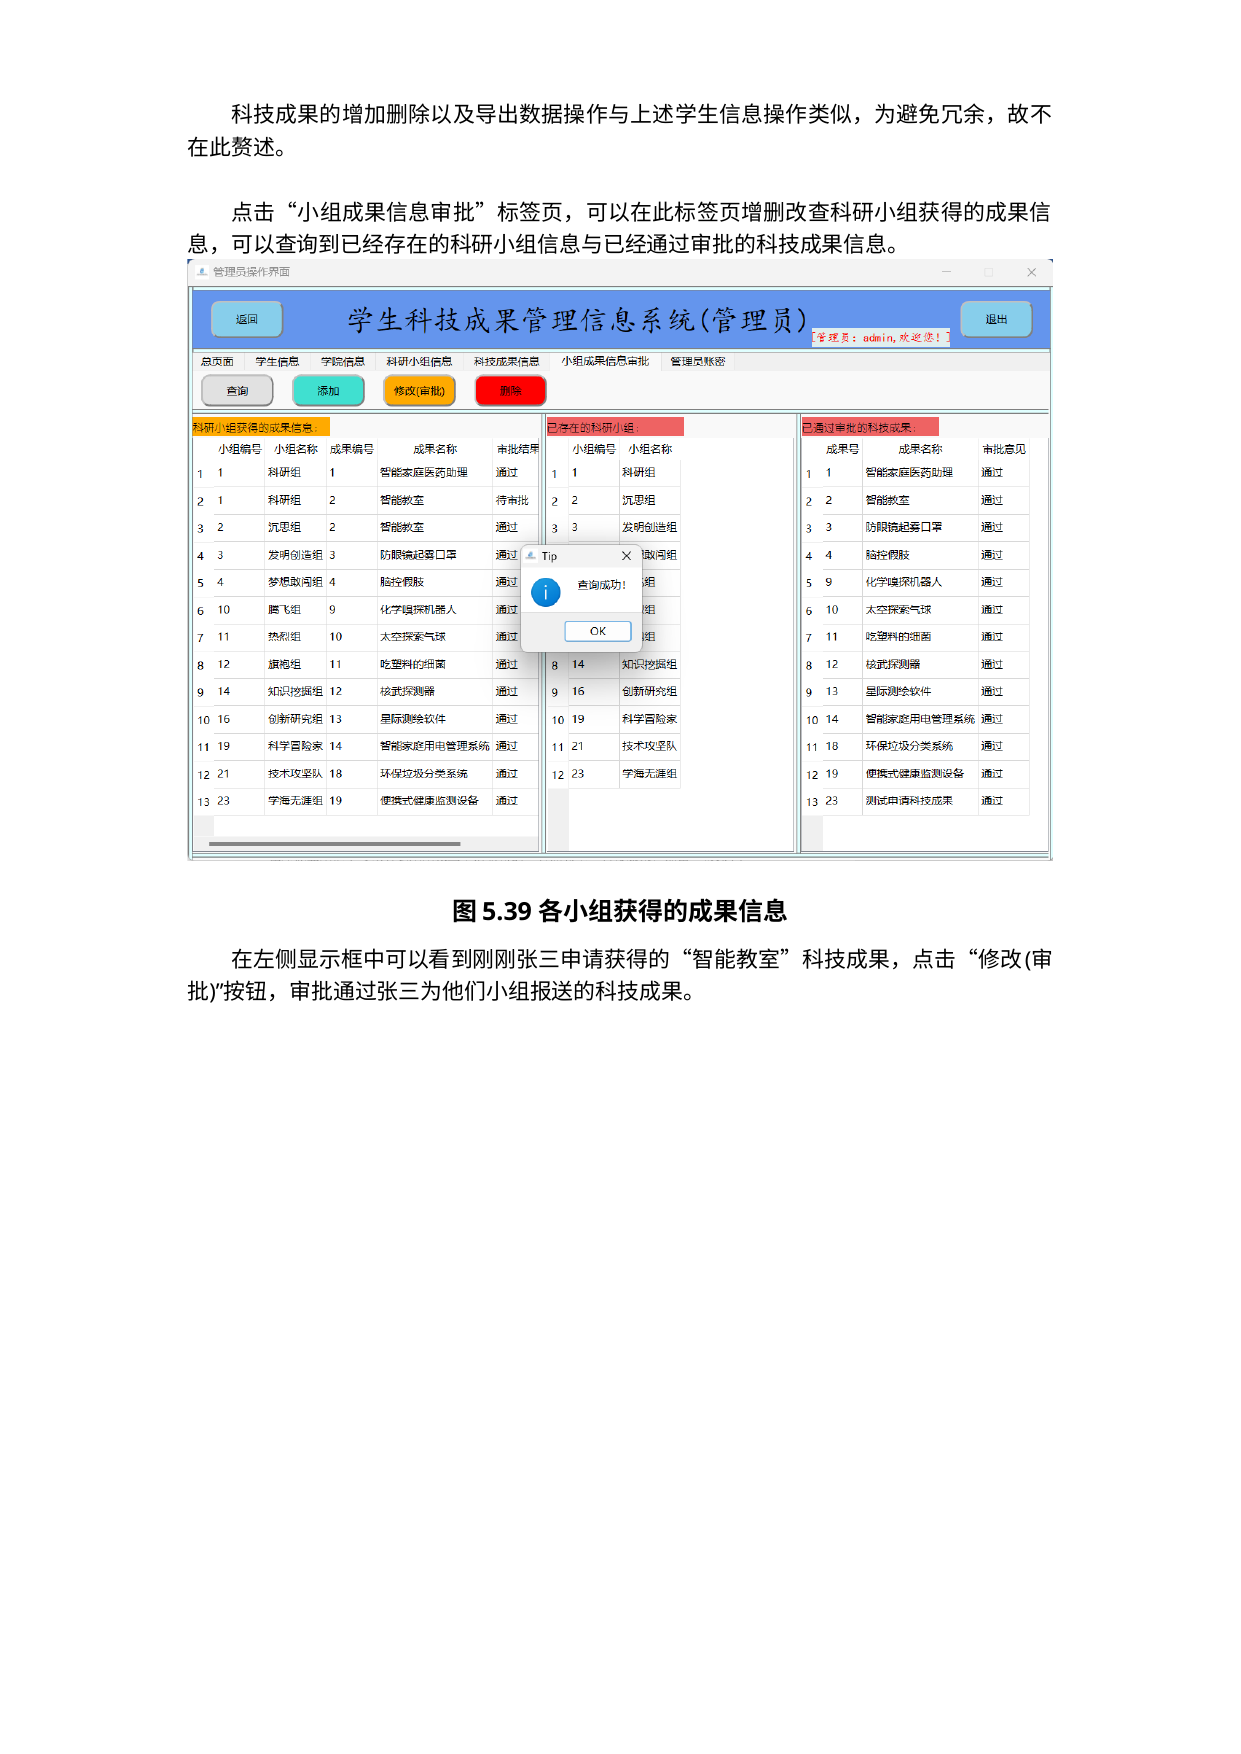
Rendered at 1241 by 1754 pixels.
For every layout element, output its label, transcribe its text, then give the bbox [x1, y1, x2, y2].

picture [187, 259, 1053, 861]
text 在左侧显示框中可以看到刚刚张三申请获得的“智能教室”科技成果，点击“修改(审批)”按钮，审批通过张三为他们小组报送的科技成果。 [187, 942, 1053, 1007]
text 点击“小组成果信息审批”标签页，可以在此标签页增删改查科研小组获得的成果信息，可以查询到已经存在的科研小组信息与已经通过审批的科技成果信息。 [187, 194, 1053, 259]
text 科技成果的增加删除以及导出数据操作与上述学生信息操作类似，为避免冗余，故不在此赘述。 [187, 97, 1053, 162]
text 图5.39 各小组获得的成果信息 [187, 877, 1053, 942]
